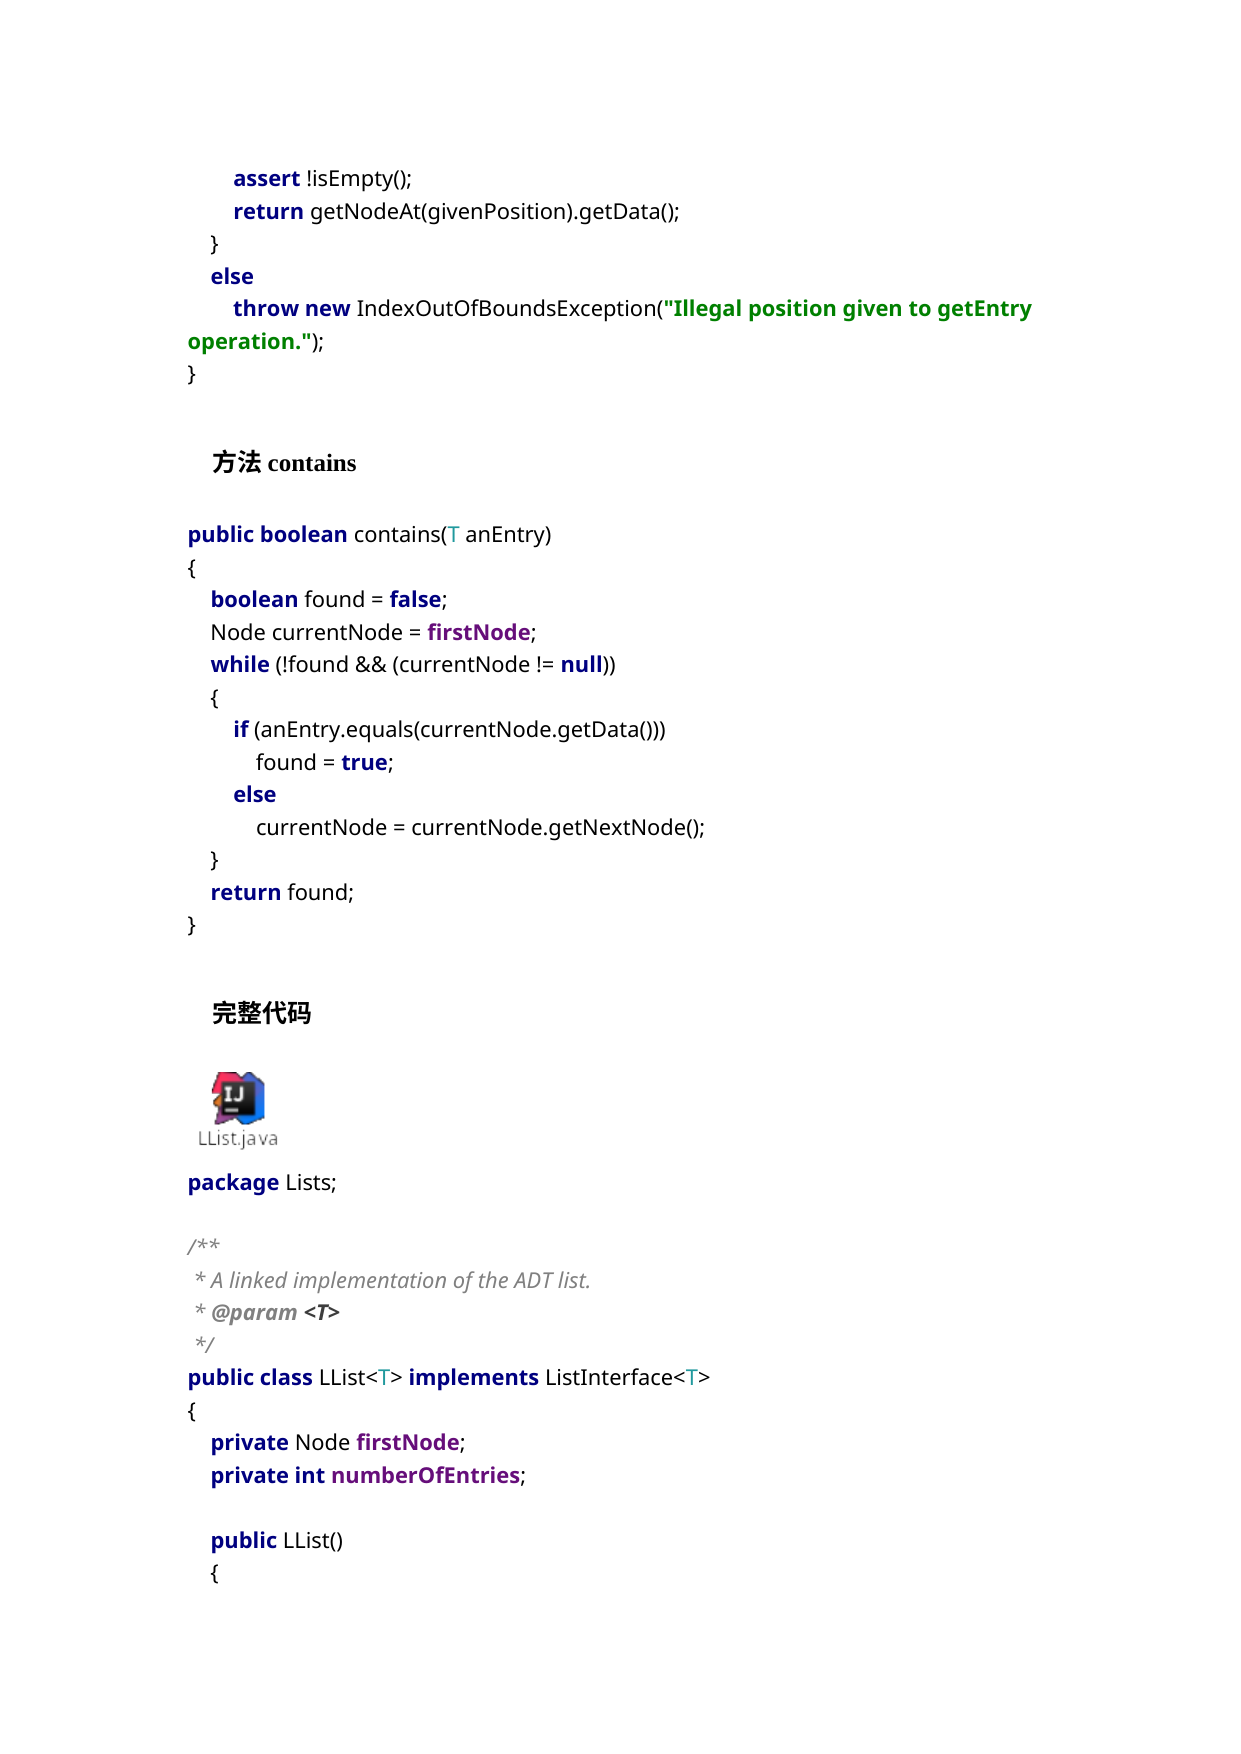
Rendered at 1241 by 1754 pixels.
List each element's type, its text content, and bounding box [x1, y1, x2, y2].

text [187, 1166, 1053, 1588]
subtitle 方法contains [187, 428, 1053, 493]
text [187, 162, 1053, 389]
text public boolean contains(T anEntry) { boolean found = false; Node currentNode = firstNode; while (!found && (currentNode != null)) { if (anEntry.equals(currentNode.getData())) found = true; else currentNode = currentNode.getNextNode(); } return found; } [187, 518, 1053, 940]
subtitle 完整代码 [187, 979, 1053, 1044]
